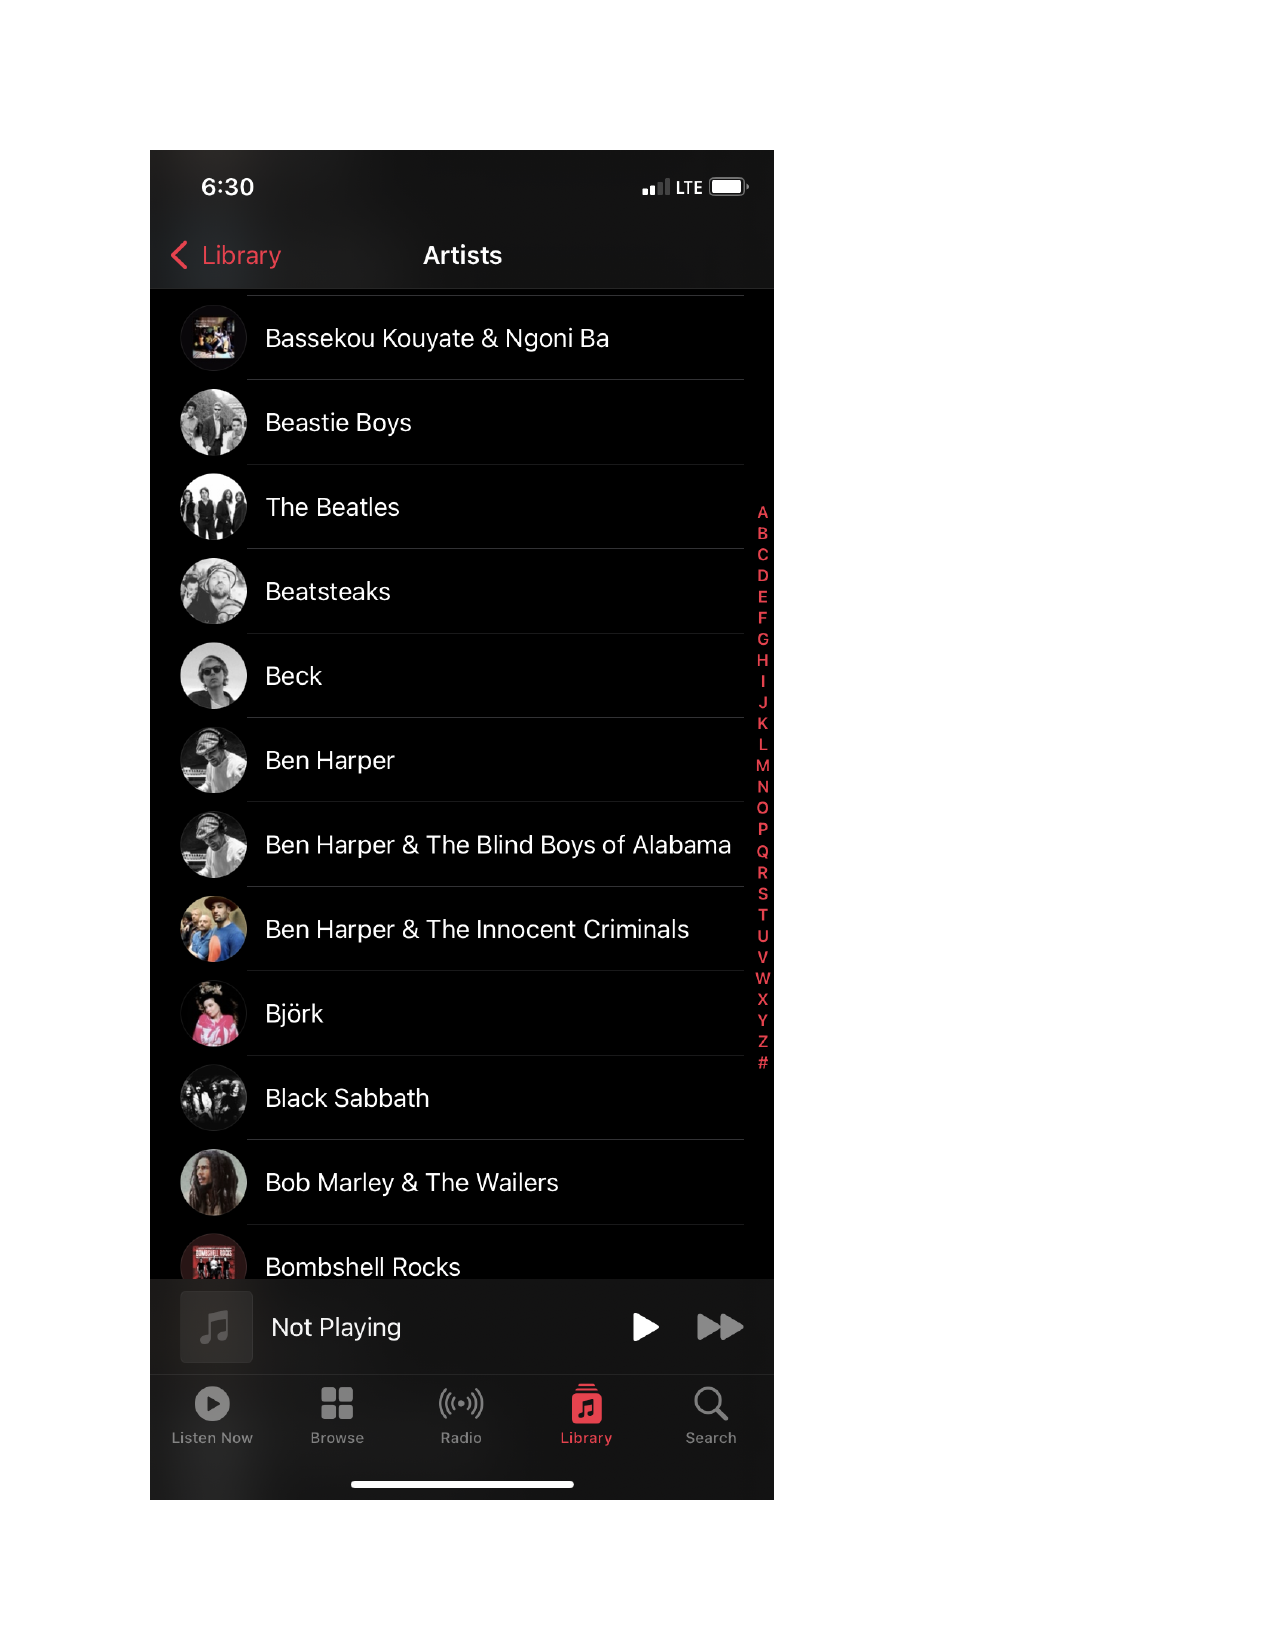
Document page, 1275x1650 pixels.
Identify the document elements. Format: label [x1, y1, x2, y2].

picture [150, 150, 774, 1500]
